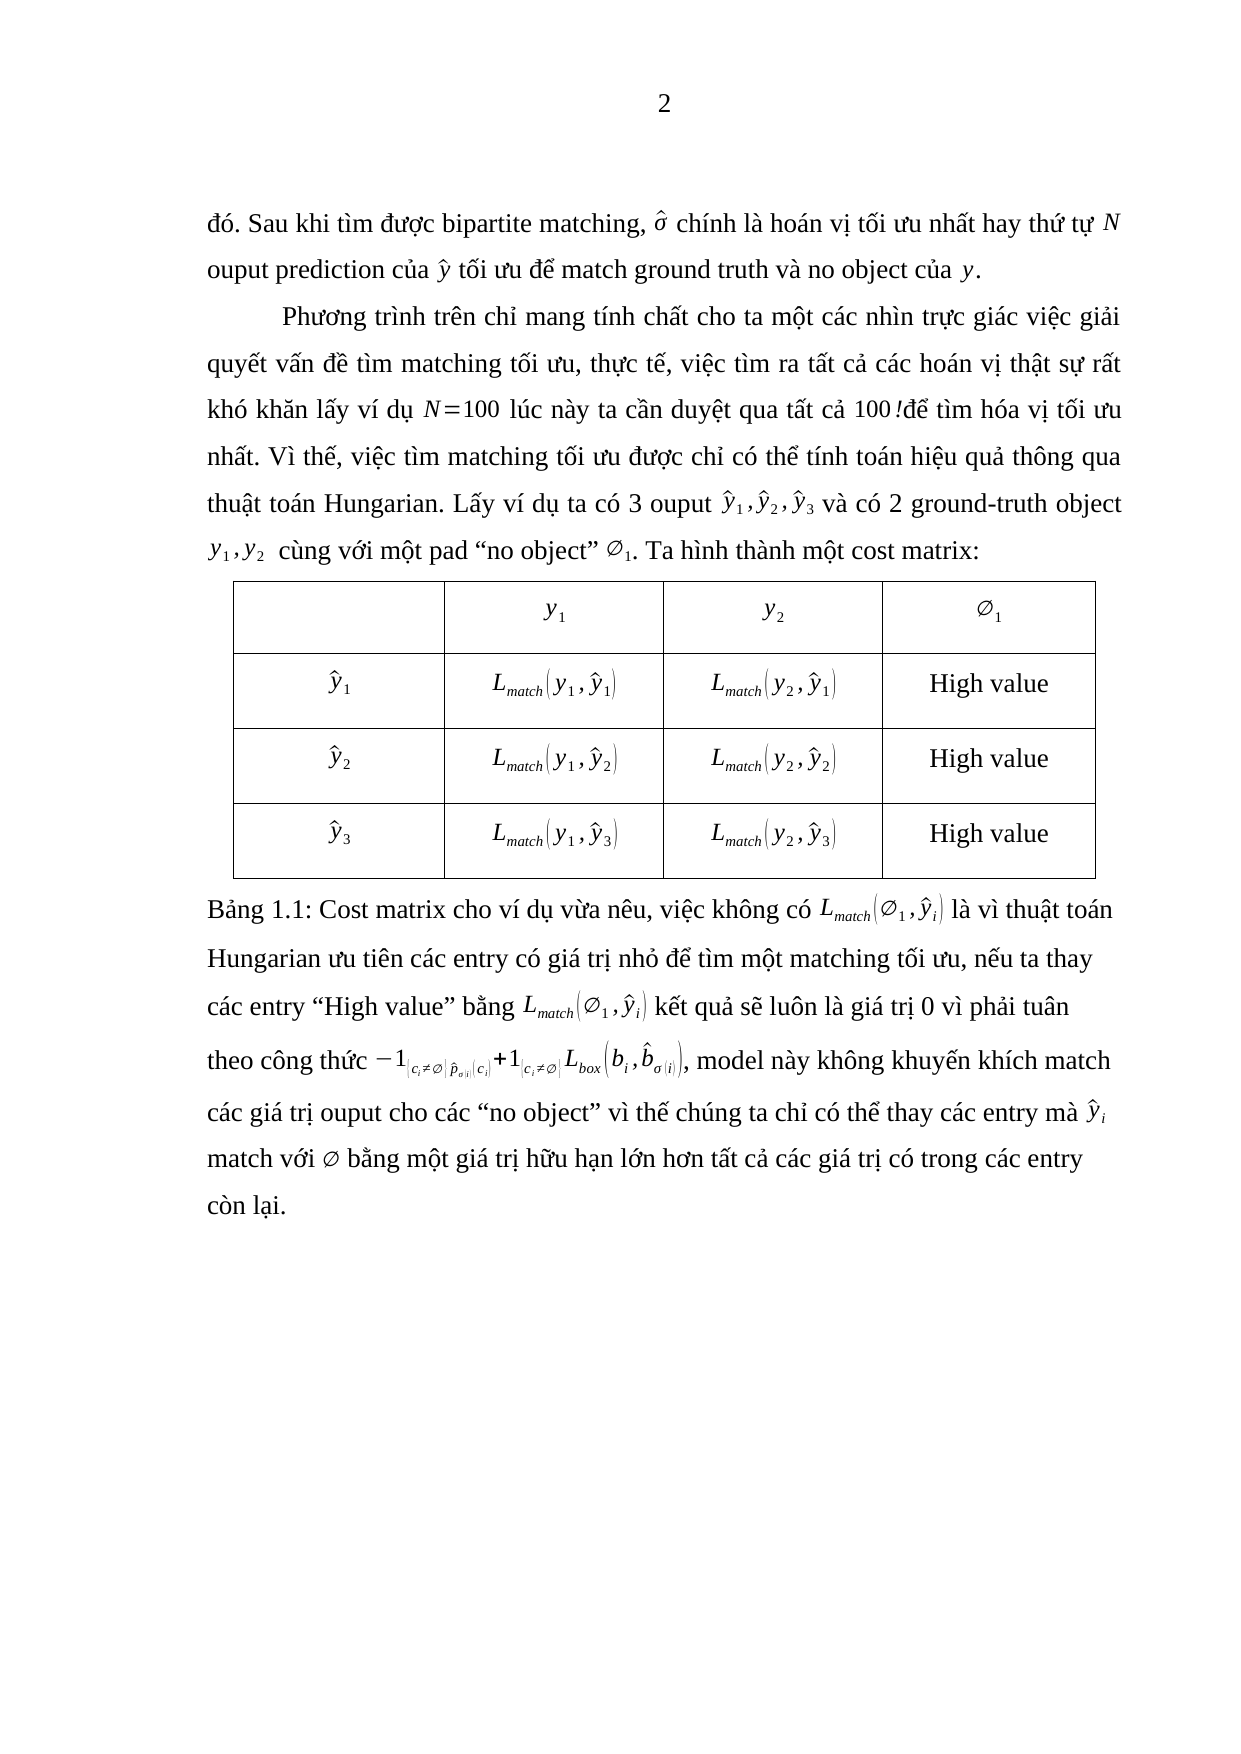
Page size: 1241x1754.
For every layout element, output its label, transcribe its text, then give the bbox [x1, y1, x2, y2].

table_cell [445, 729, 663, 803]
table_cell [234, 729, 444, 803]
table_cell High value [883, 804, 1095, 878]
text Bảng 1.1: Cost matrix cho ví dụ vừa nêu, việc không có là vì thuật toán Hungarian ưu tiên các entry có giá trị nhỏ để tìm một matching tối ưu, nếu ta thay các entry “High value” bằng kết quả sẽ luôn là giá trị 0 vì phải tuân theo công thức , model này không khuyến khích match các giá trị ouput cho các “no object” vì thế chúng ta chỉ có thể thay các entry mà match với bằng một giá trị hữu hạn lớn hơn tất cả các giá trị có trong các entry còn lại. [207, 892, 1122, 1220]
table_cell [445, 654, 663, 728]
table_header [445, 582, 663, 653]
table_cell [234, 654, 444, 728]
table_cell High value [883, 654, 1095, 728]
table_header [234, 582, 444, 653]
table_cell [445, 804, 663, 878]
table_cell High value [883, 729, 1095, 803]
table_cell [664, 729, 882, 803]
table_header [883, 582, 1095, 653]
table_header [664, 582, 882, 653]
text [207, 207, 1122, 284]
table_cell [234, 804, 444, 878]
table_cell [664, 654, 882, 728]
table_cell [664, 804, 882, 878]
text Phương trình trên chỉ mang tính chất cho ta một các nhìn trực giác việc giải quyết vấn đề tìm matching tối ưu, thực tế, việc tìm ra tất cả các hoán vị thật sự rất khó khăn lấy ví dụ lúc này ta cần duyệt qua tất cả để tìm hóa vị tối ưu nhất. Vì thế, việc tìm matching tối ưu được chỉ có thể tính toán hiệu quả thông qua thuật toán Hungarian. Lấy ví dụ ta có 3 ouput và có 2 ground-truth object cùng với một pad “no object” . Ta hình thành một cost matrix: [207, 300, 1122, 565]
